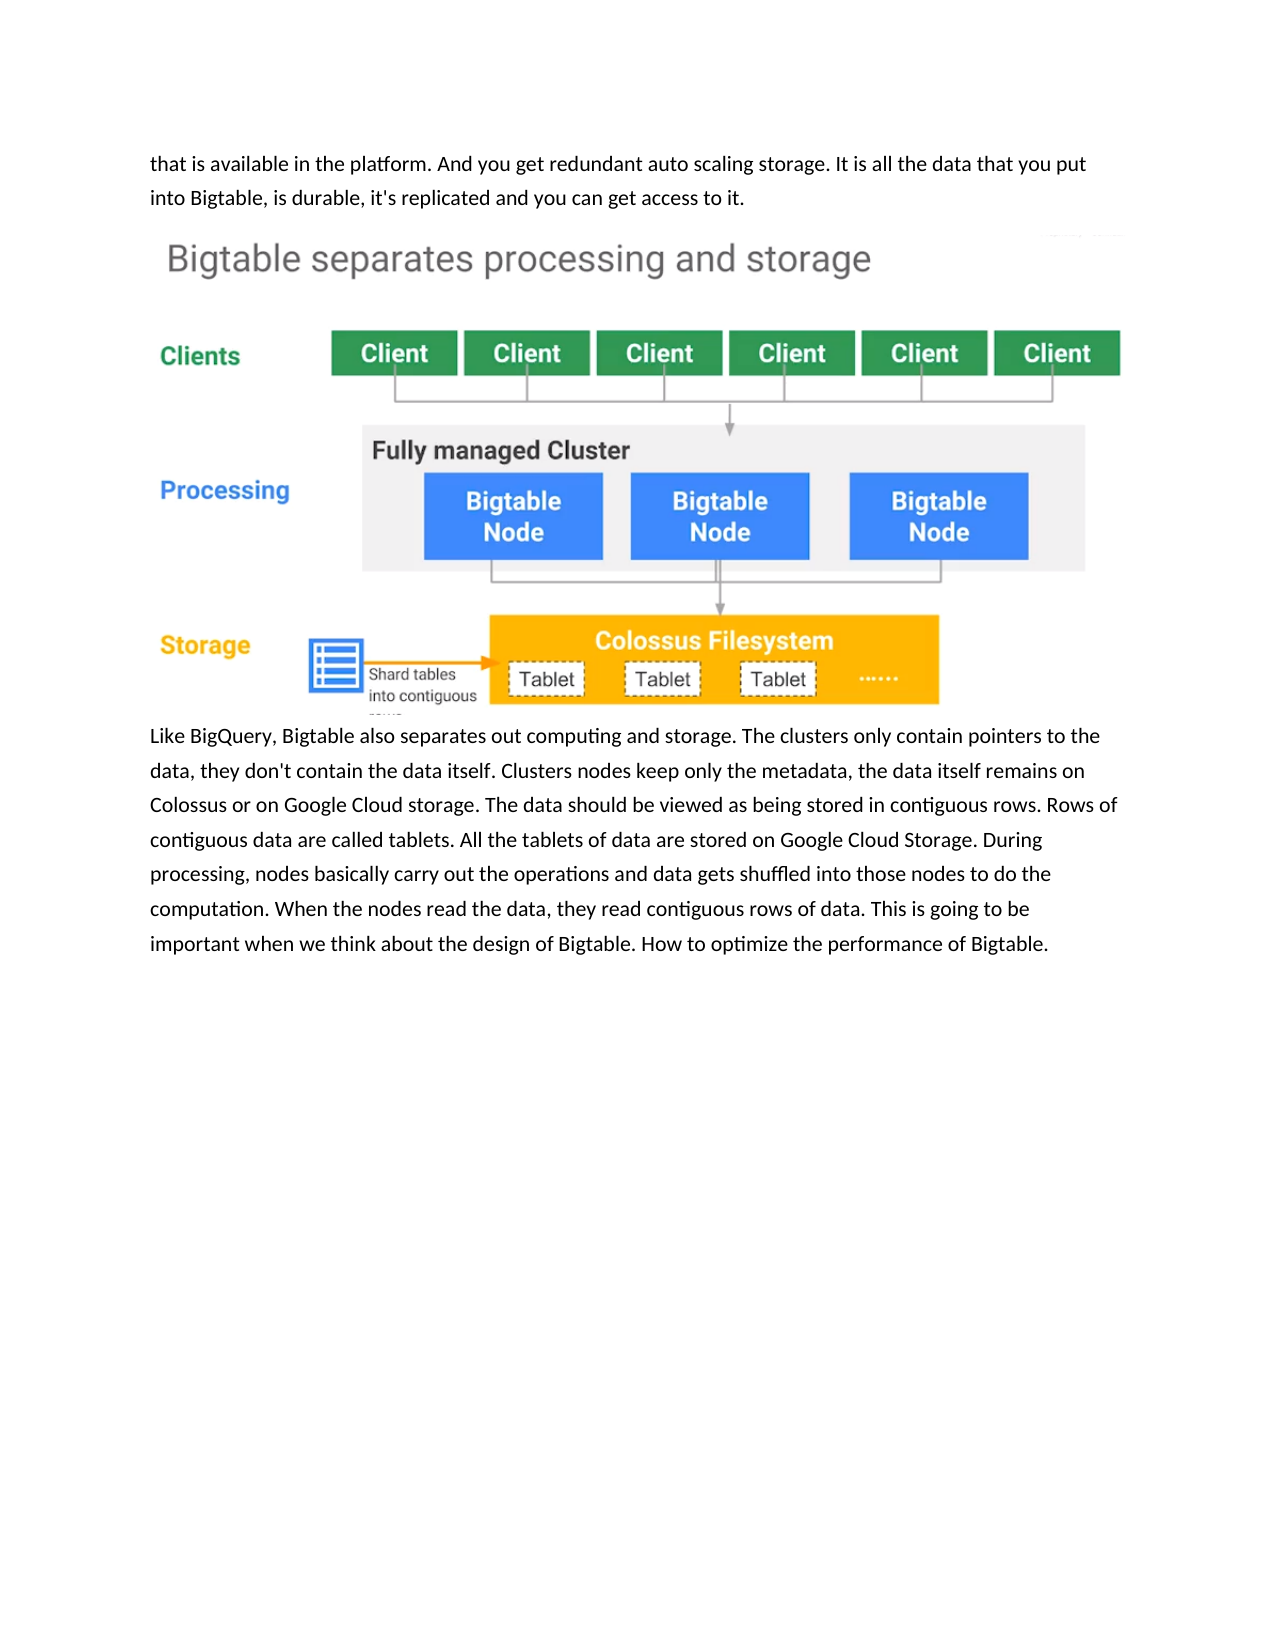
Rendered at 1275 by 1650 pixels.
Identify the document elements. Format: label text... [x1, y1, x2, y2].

picture [150, 235, 1125, 715]
text Like BigQuery, Bigtable also separates out computing and storage. The clusters only contain pointers to the data, they don't contain the data itself. Clusters nodes keep only the metadata, the data itself remains on Colossus or on Google Cloud storage. The data should be viewed as being stored in contiguous rows. Rows of contiguous data are called tablets. All the tablets of data are stored on Google Cloud Storage. During processing, nodes basically carry out the operations and data gets shuffled into those nodes to do the computation. When the nodes read the data, they read contiguous rows of data. This is going to be important when we think about the design of Bigtable. How to optimize the performance of Bigtable. [150, 715, 1125, 956]
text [150, 150, 1125, 211]
